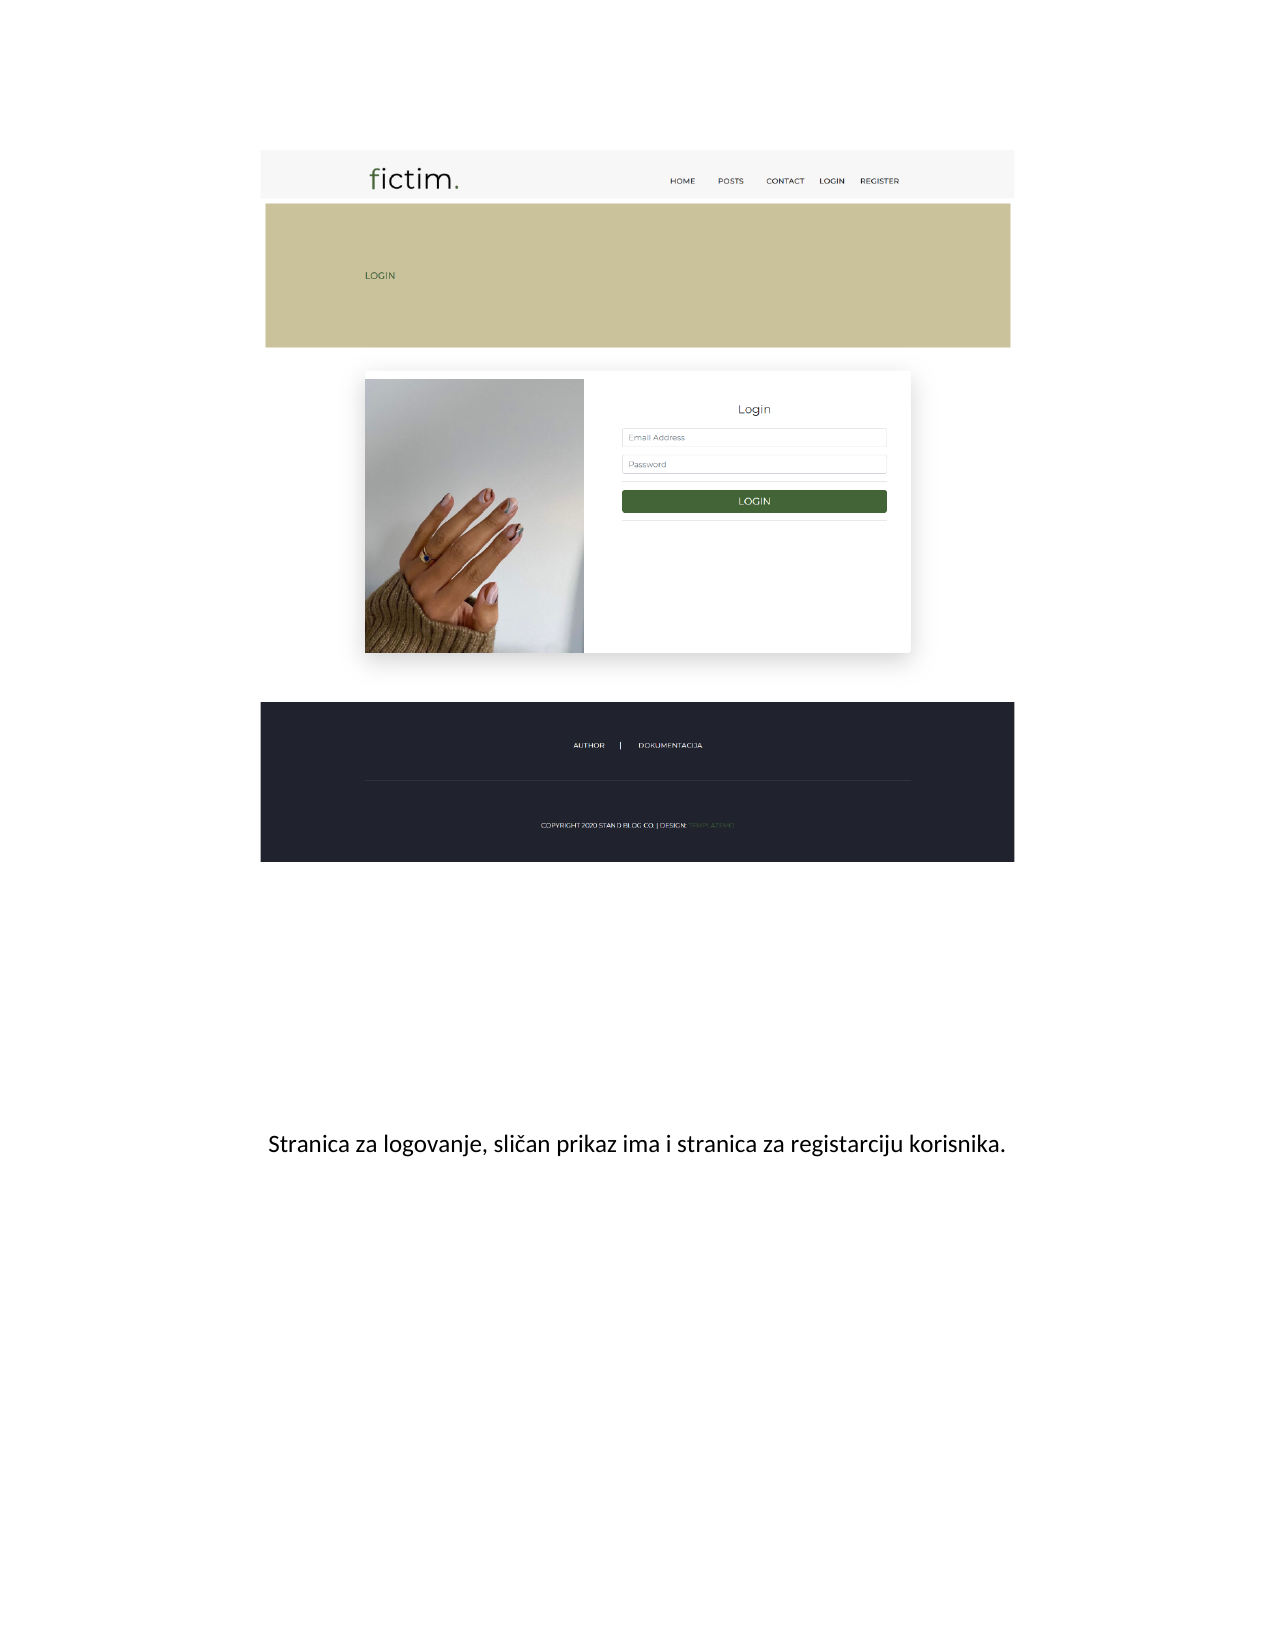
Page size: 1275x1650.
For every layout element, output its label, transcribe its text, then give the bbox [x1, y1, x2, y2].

picture [260, 150, 1015, 862]
text Stranica za logovanje, sličan prikaz ima i stranica za registarciju korisnika. [150, 1128, 1125, 1159]
